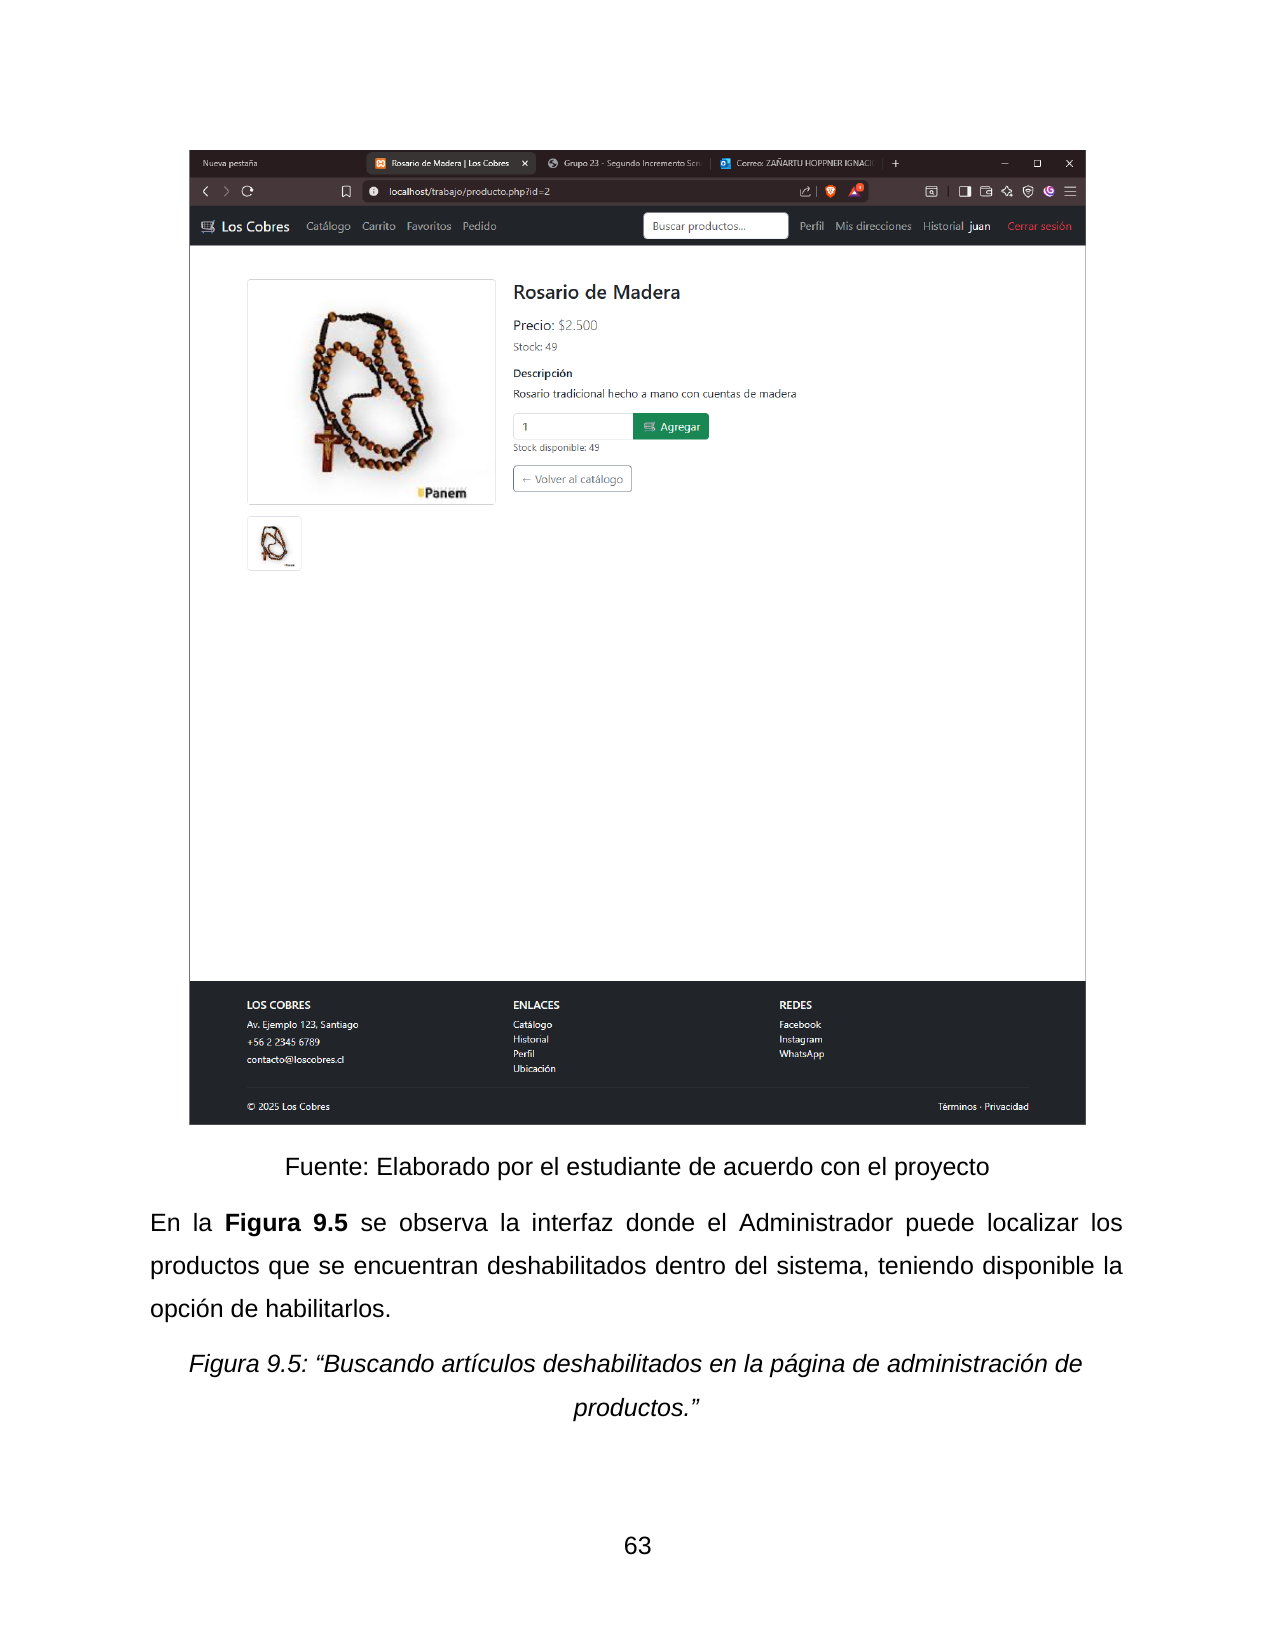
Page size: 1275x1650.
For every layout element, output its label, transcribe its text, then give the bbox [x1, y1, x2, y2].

picture [189, 150, 1086, 1125]
text Figura 9.5: “Buscando artículos deshabilitados en la página de administración de productos.” [150, 1349, 1125, 1421]
text Fuente: Elaborado por el estudiante de acuerdo con el proyecto [150, 1152, 1125, 1181]
text En la Figura 9.5 se observa la interfaz donde el Administrador puede localizar los productos que se encuentran deshabilitados dentro del sistema, teniendo disponible la opción de habilitarlos. [150, 1207, 1125, 1322]
